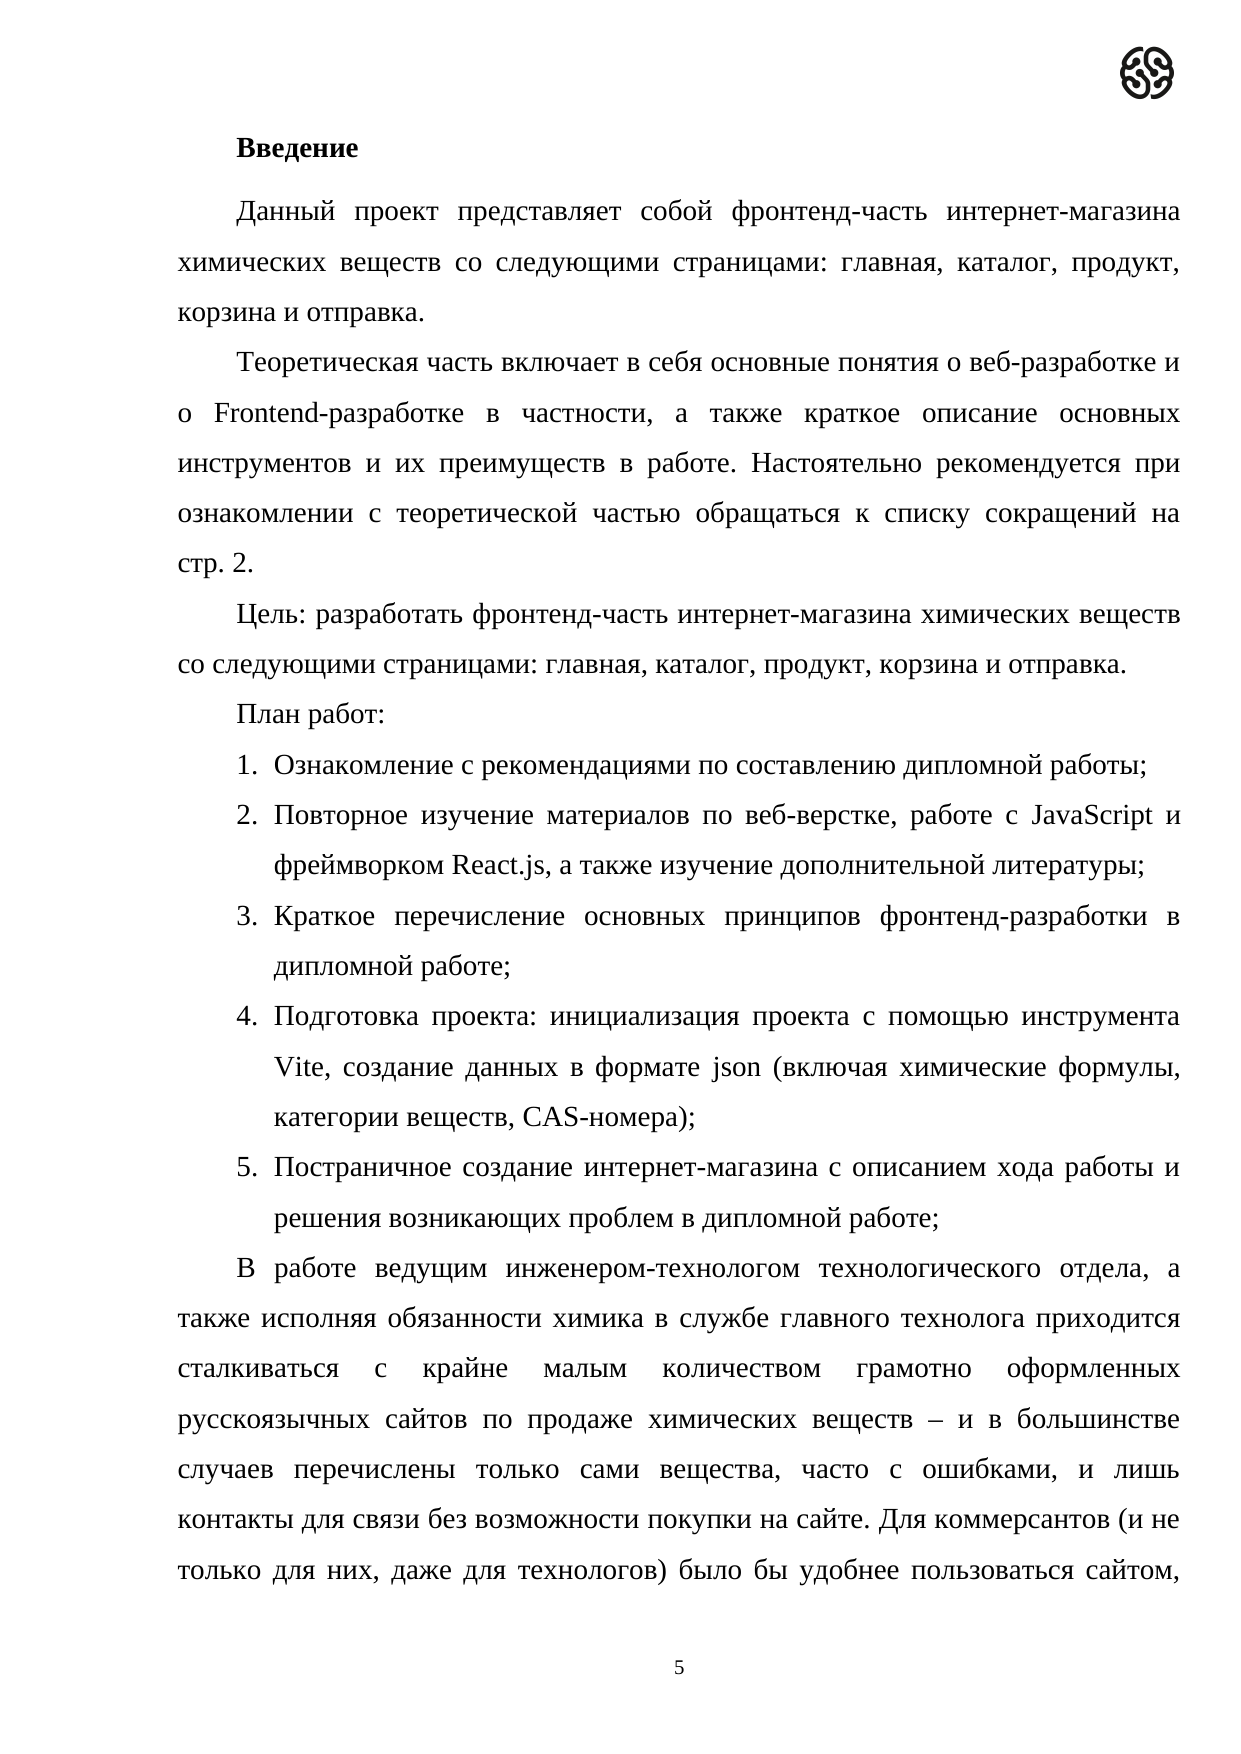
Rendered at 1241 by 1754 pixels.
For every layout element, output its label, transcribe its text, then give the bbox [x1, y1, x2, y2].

text Цель: разработать фронтенд-часть интернет-магазина химических веществ со следующими страницами: главная, каталог, продукт, корзина и отправка. [177, 596, 1181, 680]
list Подготовка проекта: инициализация проекта с помощью инструмента Vite, создание данных в формате json (включая химические формулы, категории веществ, CAS-номера); [236, 998, 1181, 1133]
text Введение [177, 131, 1181, 164]
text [177, 1250, 1181, 1585]
text План работ: [177, 697, 1181, 730]
list Постраничное создание интернет-магазина с описанием хода работы и решения возникающих проблем в дипломной работе; [236, 1149, 1181, 1233]
list Ознакомление с рекомендациями по составлению дипломной работы; [236, 747, 1181, 780]
picture [1120, 46, 1174, 100]
list Краткое перечисление основных принципов фронтенд-разработки в дипломной работе; [236, 898, 1181, 982]
list Повторное изучение материалов по веб-верстке, работе с JavaScript и фреймворком React.js, а также изучение дополнительной литературы; [236, 797, 1181, 881]
text Теоретическая часть включает в себя основные понятия о веб-разработке и о Frontend-разработке в частности, а также краткое описание основных инструментов и их преимуществ в работе. Настоятельно рекомендуется при ознакомлении с теоретической частью обращаться к списку сокращений на стр. 2. [177, 344, 1181, 579]
text Данный проект представляет собой фронтенд-часть интернет-магазина химических веществ со следующими страницами: главная, каталог, продукт, корзина и отправка. [177, 193, 1181, 328]
